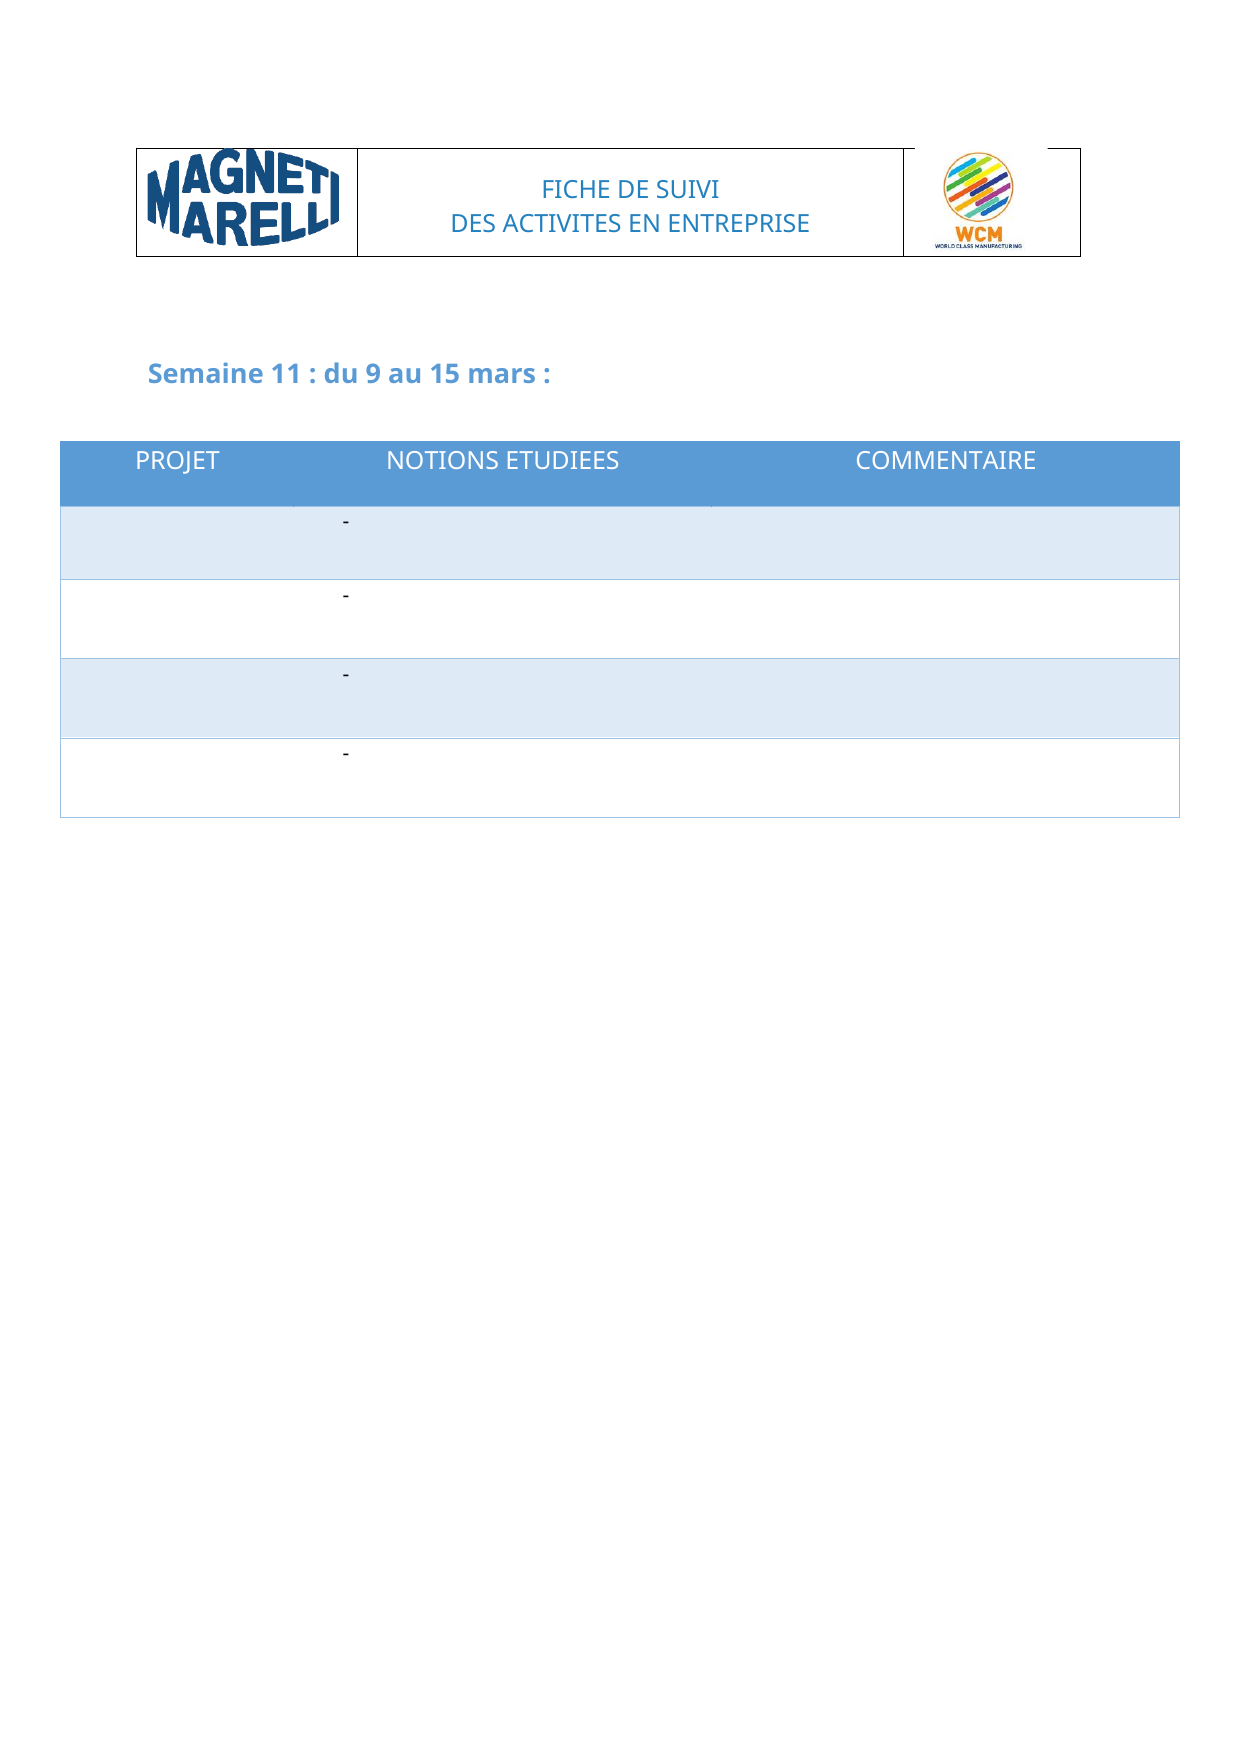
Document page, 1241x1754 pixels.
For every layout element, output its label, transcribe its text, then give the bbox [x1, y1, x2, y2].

table_cell [294, 507, 712, 579]
table_header NOTIONS ETUDIEES [294, 442, 711, 506]
table_cell [712, 507, 1179, 579]
table_header [904, 149, 914, 256]
table_cell [294, 659, 712, 737]
table_header FICHE DE SUIVI DES ACTIVITES EN ENTREPRISE [358, 149, 903, 256]
table_cell [61, 739, 294, 817]
picture [147, 148, 339, 246]
table_cell [61, 507, 294, 579]
table_header [1048, 149, 1080, 256]
table_cell [712, 580, 1179, 658]
table_cell [294, 580, 712, 658]
table_cell [294, 739, 712, 817]
table_cell [712, 659, 1179, 737]
table_header [137, 149, 357, 256]
table_cell [712, 739, 1179, 817]
table_cell [61, 659, 294, 737]
subtitle Semaine 11 : du 9 au 15 mars : [148, 354, 1093, 391]
table_header COMMENTAIRE [712, 442, 1179, 506]
table_cell [61, 580, 294, 658]
picture [914, 148, 1048, 256]
table_header PROJET [61, 442, 293, 506]
